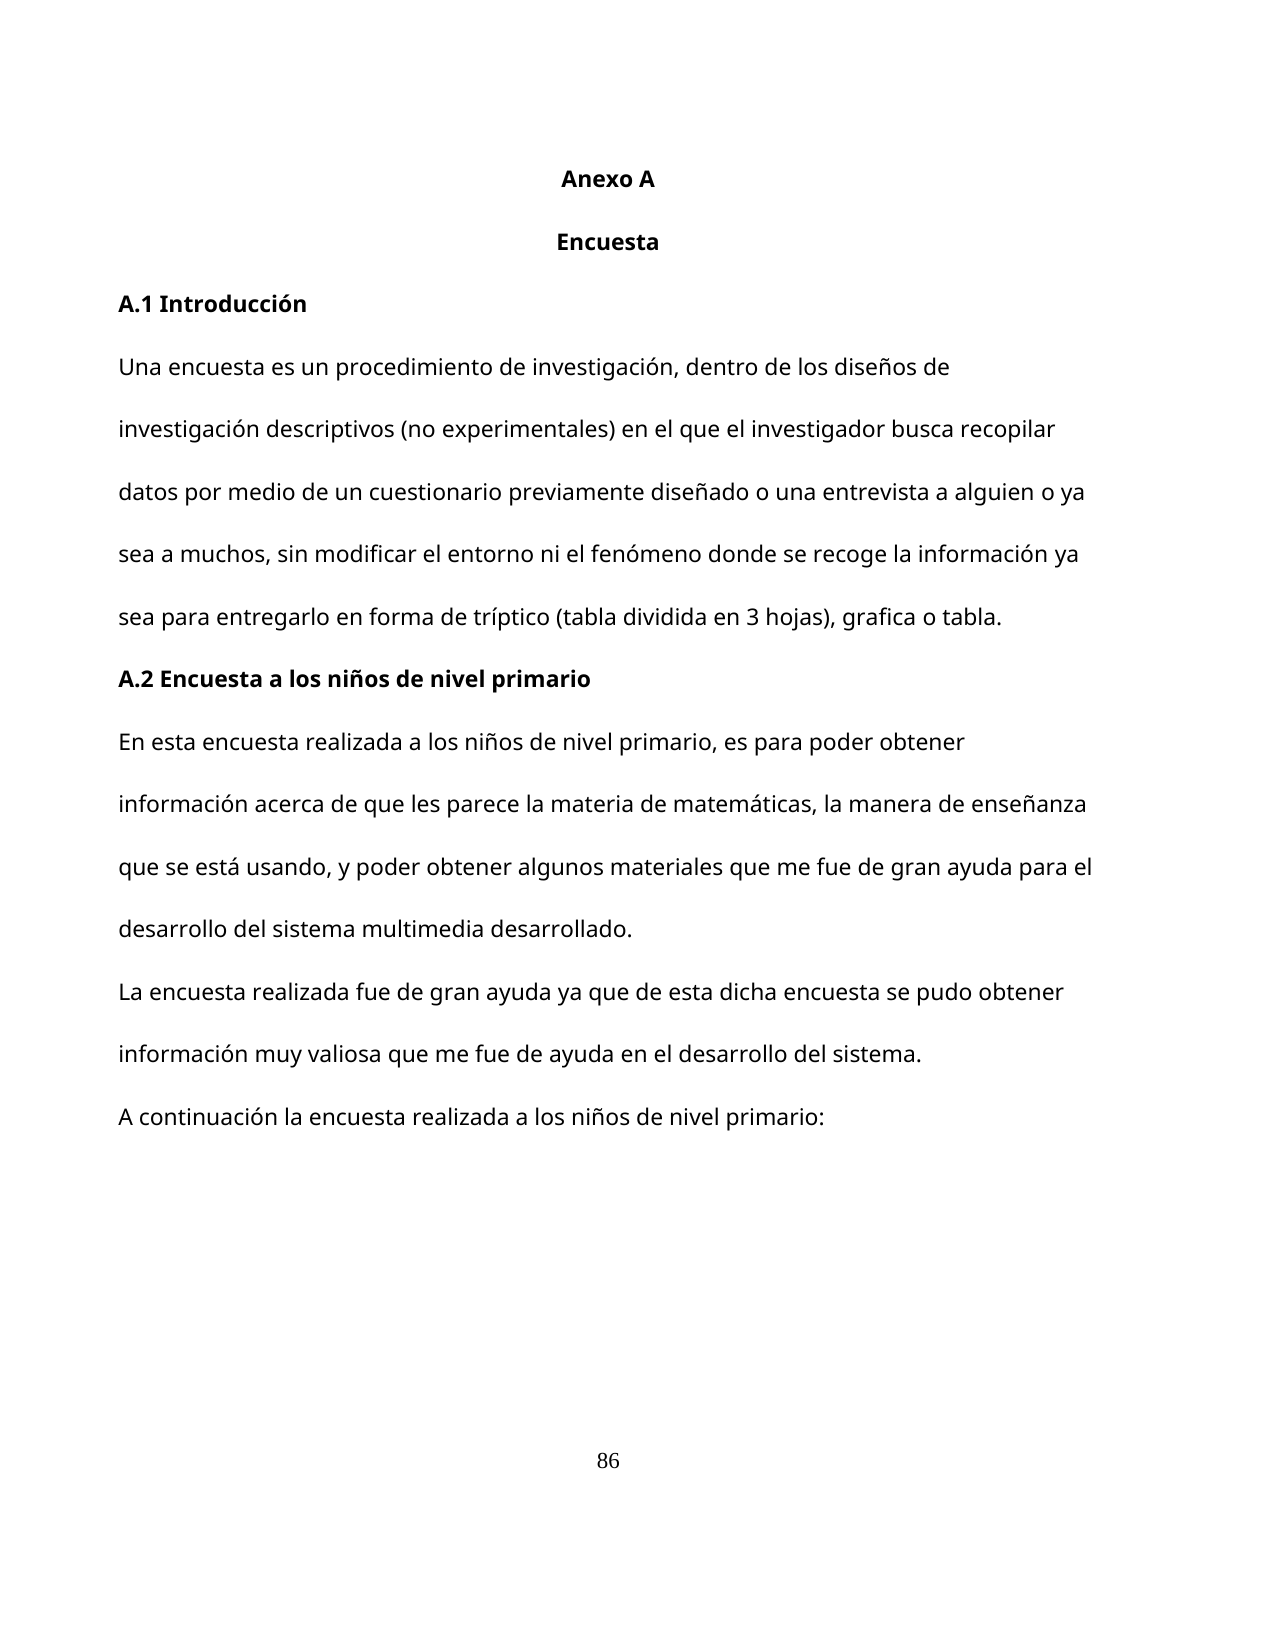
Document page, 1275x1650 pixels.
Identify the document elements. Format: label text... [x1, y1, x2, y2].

text La encuesta realizada fue de gran ayuda ya que de esta dicha encuesta se pudo obtener información muy valiosa que me fue de ayuda en el desarrollo del sistema. [118, 976, 1098, 1069]
subtitle A.2 Encuesta a los niños de nivel primario [118, 663, 1098, 694]
text Una encuesta es un procedimiento de investigación, dentro de los diseños de investigación descriptivos (no experimentales) en el que el investigador busca recopilar datos por medio de un cuestionario previamente diseñado o una entrevista a alguien o ya sea a muchos, sin modificar el entorno ni el fenómeno donde se recoge la información ya sea para entregarlo en forma de tríptico (tabla dividida en 3 hojas), grafica o tabla. [118, 351, 1098, 632]
subtitle Anexo A [118, 163, 1098, 194]
text En esta encuesta realizada a los niños de nivel primario, es para poder obtener información acerca de que les parece la materia de matemáticas, la manera de enseñanza que se está usando, y poder obtener algunos materiales que me fue de gran ayuda para el desarrollo del sistema multimedia desarrollado. [118, 726, 1098, 944]
subtitle A.1 Introducción [118, 288, 1098, 319]
text A continuación la encuesta realizada a los niños de nivel primario: [118, 1101, 1098, 1132]
subtitle Encuesta [118, 226, 1098, 257]
